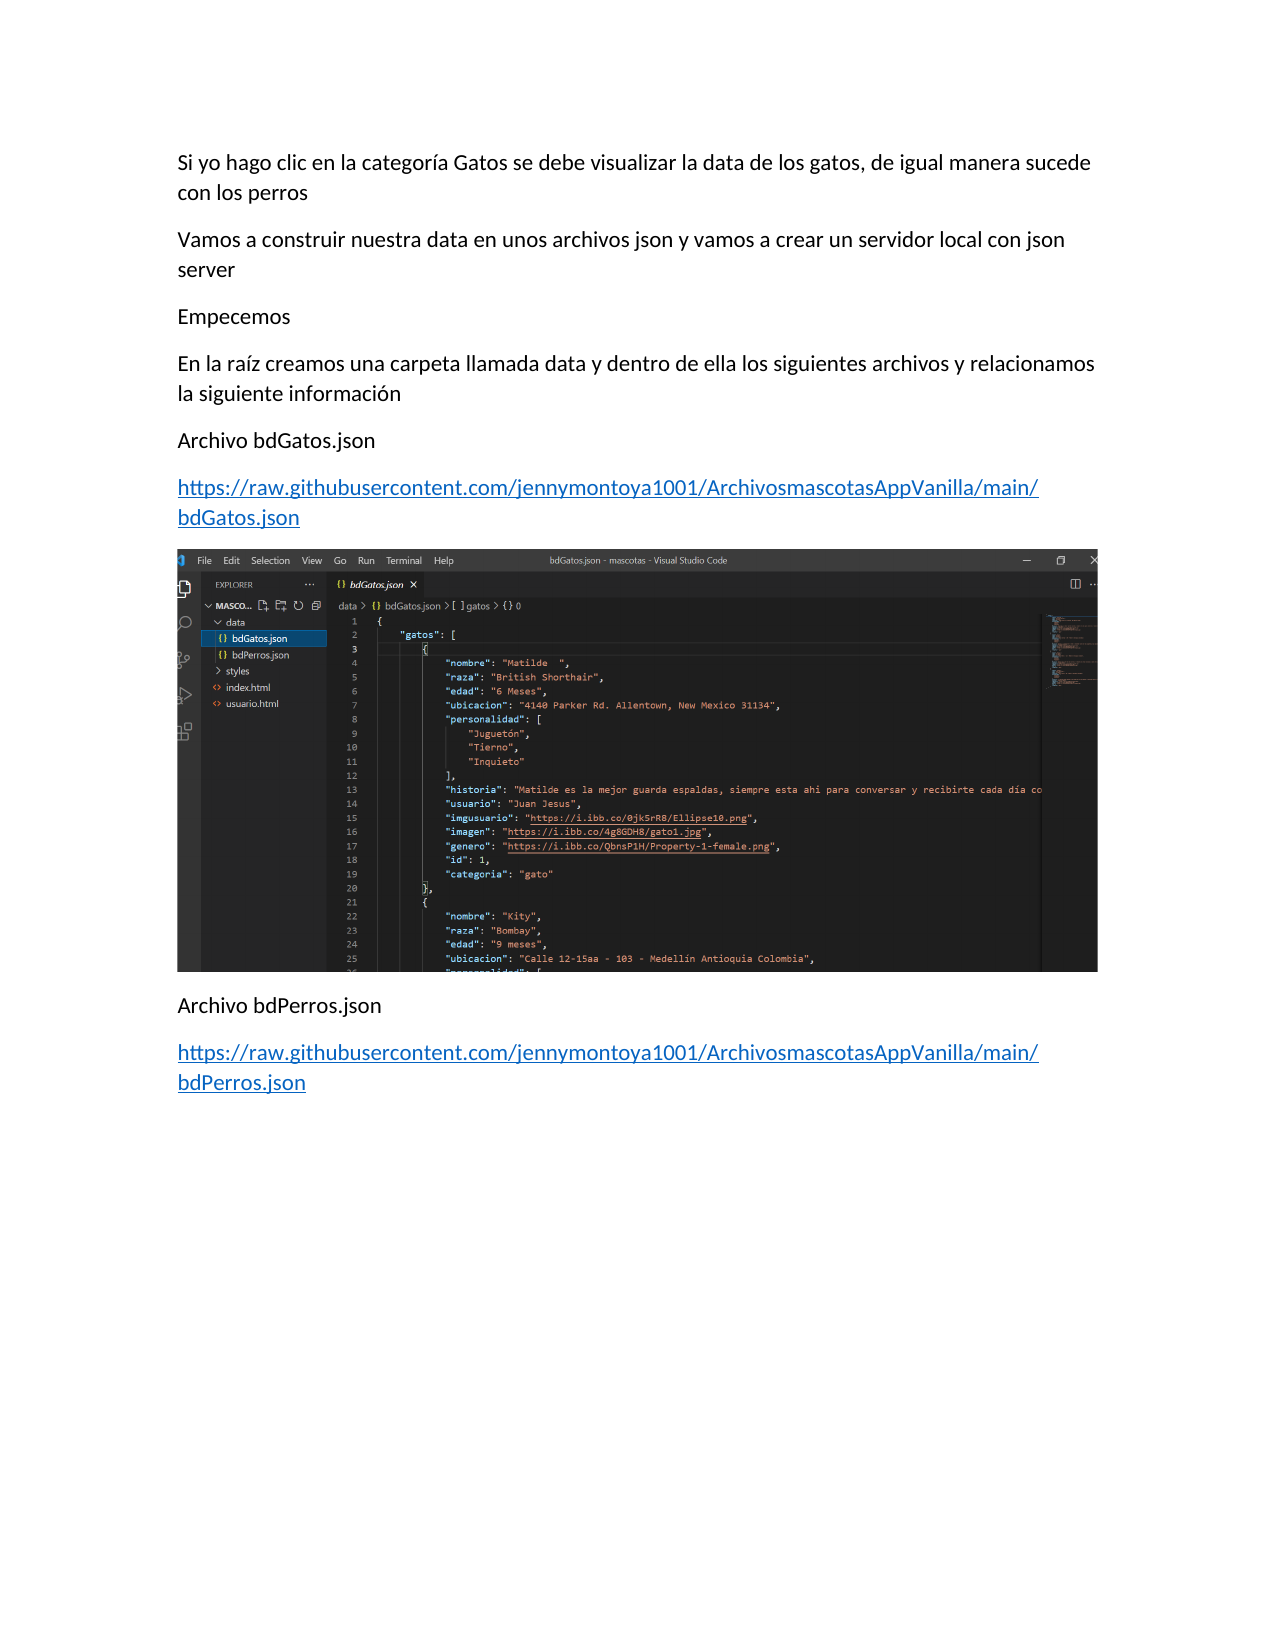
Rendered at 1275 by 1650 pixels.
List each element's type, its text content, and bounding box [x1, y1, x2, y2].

text En la raíz creamos una carpeta llamada data y dentro de ella los siguientes archivos y relacionamos la siguiente información [177, 349, 1098, 407]
text Empecemos [177, 302, 1098, 330]
text https://raw.githubusercontent.com/jennymontoya1001/ArchivosmascotasAppVanilla/main/bdGatos.json [177, 473, 1098, 531]
picture [177, 549, 1098, 972]
text Vamos a construir nuestra data en unos archivos json y vamos a crear un servidor local con json server [177, 225, 1098, 283]
text Archivo bdPerros.json [177, 991, 1098, 1019]
text https://raw.githubusercontent.com/jennymontoya1001/ArchivosmascotasAppVanilla/main/bdPerros.json [177, 1038, 1098, 1096]
text Archivo bdGatos.json [177, 426, 1098, 454]
text Si yo hago clic en la categoría Gatos se debe visualizar la data de los gatos, de igual manera sucede con los perros [177, 148, 1098, 206]
